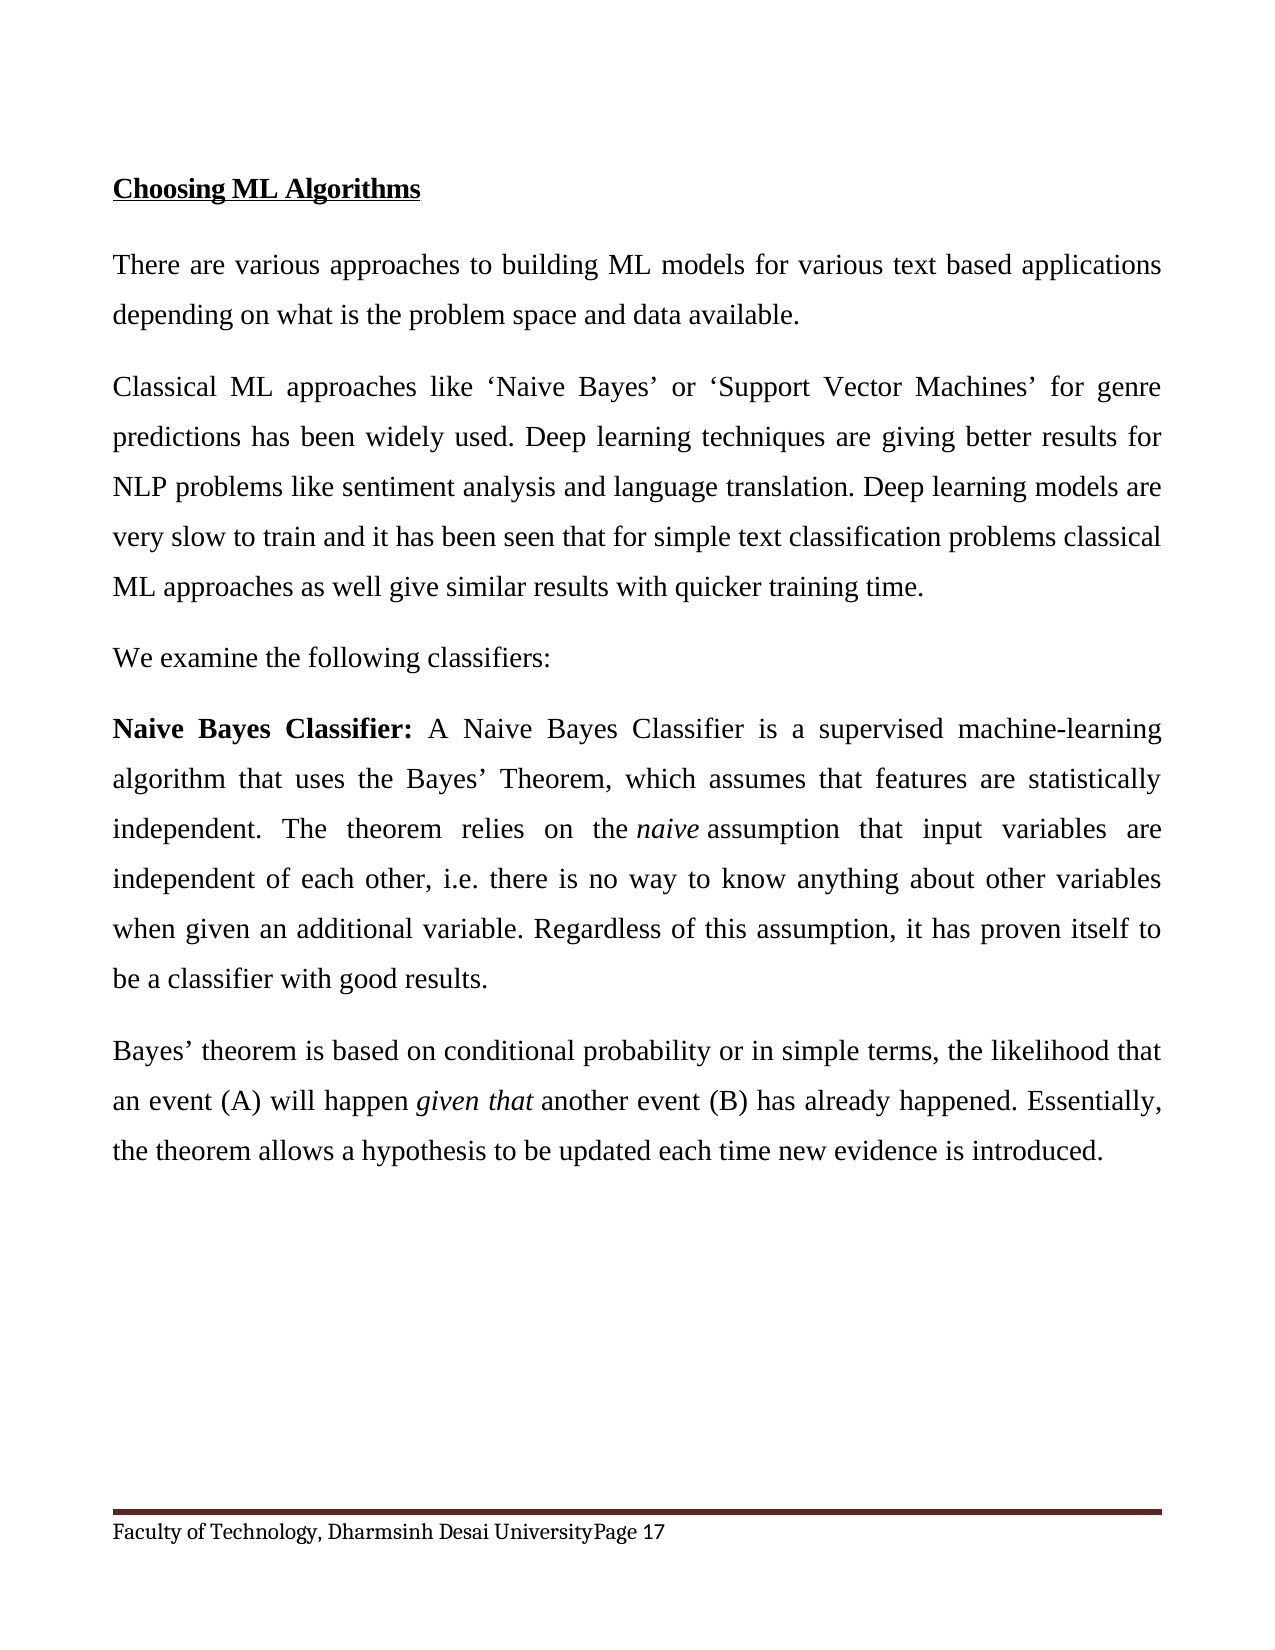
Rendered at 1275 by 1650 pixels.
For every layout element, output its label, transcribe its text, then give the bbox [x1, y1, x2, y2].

text Naive Bayes Classifier: A Naive Bayes Classifier is a supervised machine-learning algorithm that uses the Bayes’ Theorem, which assumes that features are statistically independent. The theorem relies on the naive assumption that input variables are independent of each other, i.e. there is no way to know anything about other variables when given an additional variable. Regardless of this assumption, it has proven itself to be a classifier with good results. [112, 695, 1162, 995]
text We examine the following classifiers: [112, 624, 1162, 674]
text Bayes’ theorem is based on conditional probability or in simple terms, the likelihood that an event (A) will happen given that another event (B) has already happened. Essentially, the theorem allows a hypothesis to be updated each time new evidence is introduced. [112, 1017, 1162, 1167]
text There are various approaches to building ML models for various text based applications depending on what is the problem space and data available. [112, 231, 1162, 331]
text Classical ML approaches like ‘Naive Bayes’ or ‘Support Vector Machines’ for genre predictions has been widely used. Deep learning techniques are giving better results for NLP problems like sentiment analysis and language translation. Deep learning models are very slow to train and it has been seen that for simple text classification problems classical ML approaches as well give similar results with quicker training time. [112, 352, 1162, 602]
subtitle Choosing ML Algorithms [112, 171, 1162, 204]
